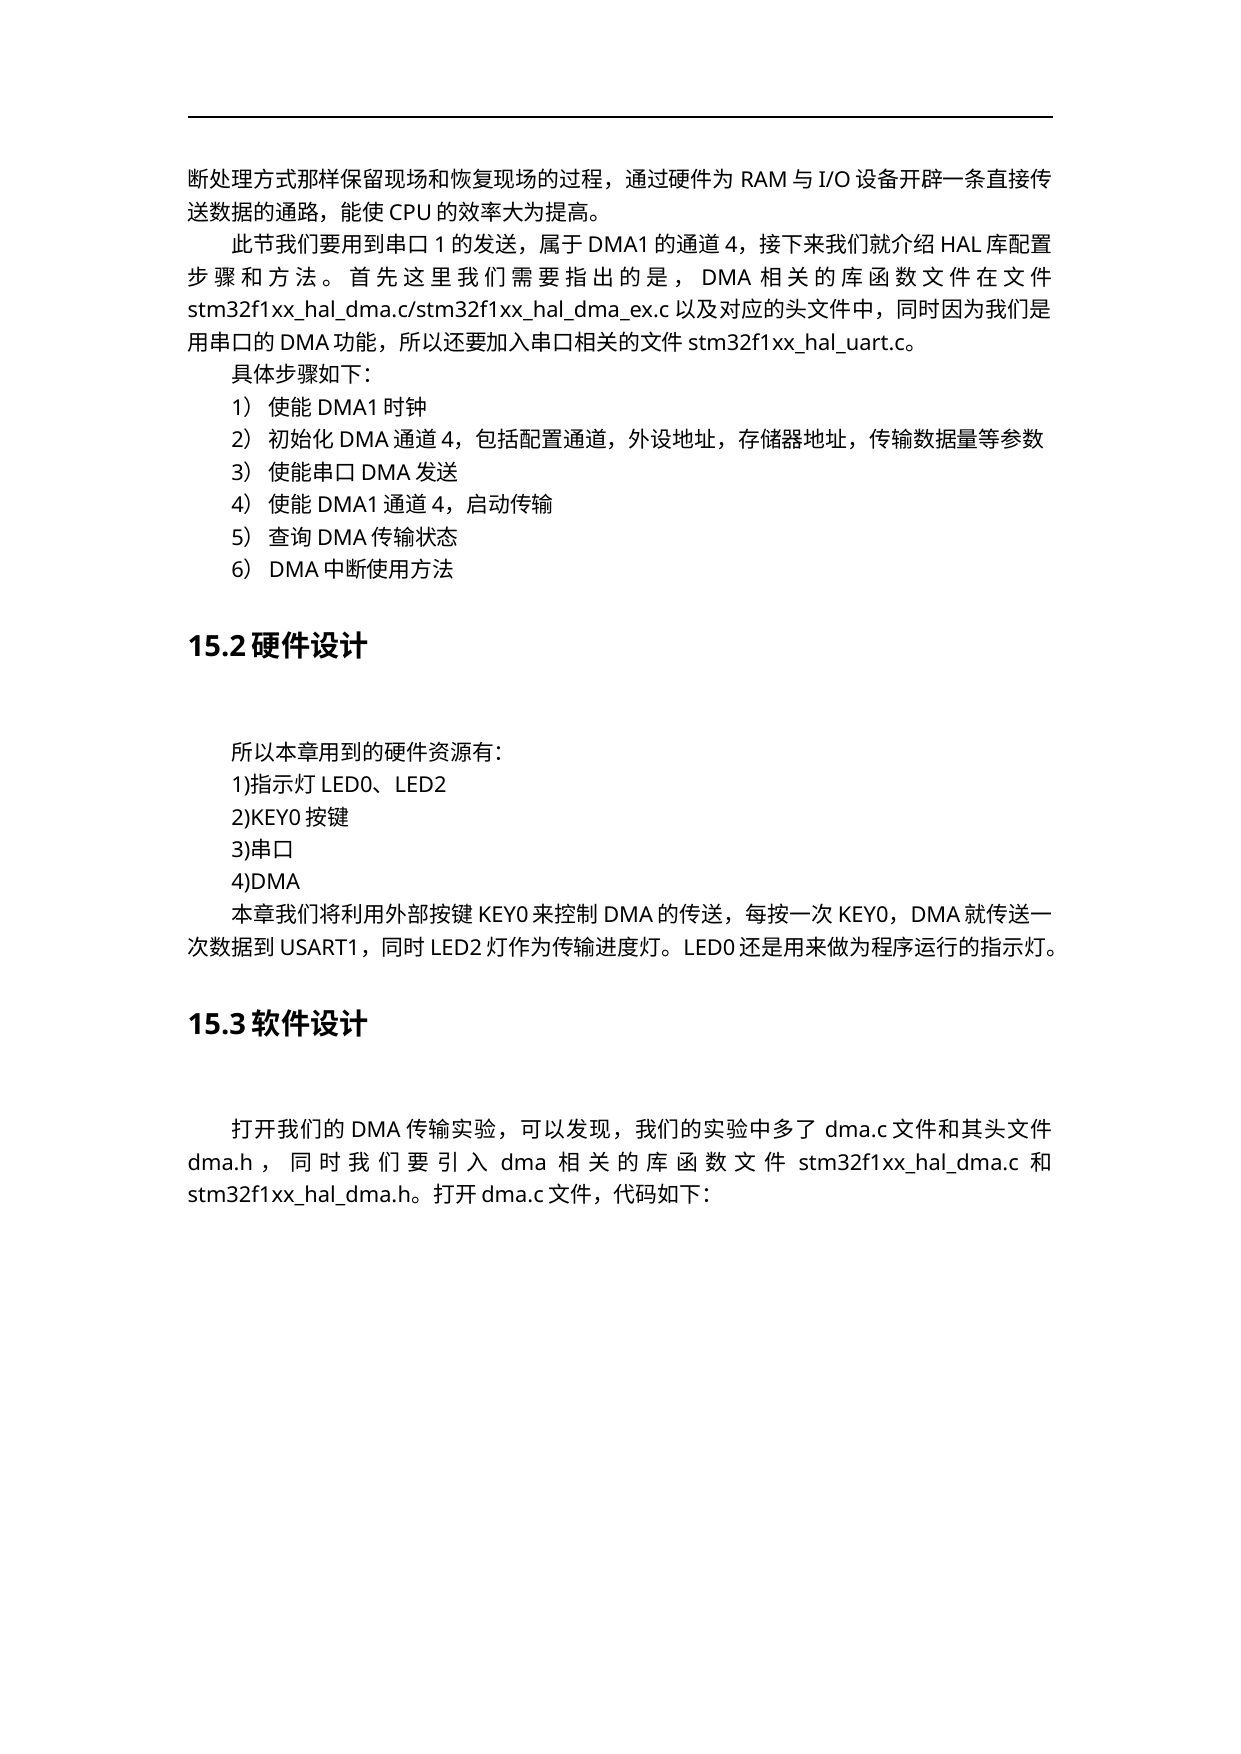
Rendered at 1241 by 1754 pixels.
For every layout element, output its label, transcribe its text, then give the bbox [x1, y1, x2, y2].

text 所以本章用到的硬件资源有： [187, 734, 1053, 767]
list 使能串口DMA发送 [231, 454, 1053, 487]
subtitle 15.2硬件设计 [187, 612, 1053, 677]
subtitle 15.3软件设计 [187, 989, 1053, 1054]
text 4)DMA [187, 864, 1053, 897]
text 本章我们将利用外部按键KEY0来控制DMA的传送，每按一次KEY0，DMA就传送一次数据到USART1，同时LED2灯作为传输进度灯。LED0还是用来做为程序运行的指示灯。 [187, 897, 1053, 962]
text 3)串口 [187, 832, 1053, 864]
text 打开我们的DMA传输实验，可以发现，我们的实验中多了dma.c文件和其头文件dma.h，同时我们要引入dma相关的库函数文件stm32f1xx_hal_dma.c和stm32f1xx_hal_dma.h。打开dma.c文件，代码如下： [187, 1112, 1053, 1210]
text 此节我们要用到串口1的发送，属于DMA1的通道4，接下来我们就介绍HAL库配置步骤和方法。首先这里我们需要指出的是，DMA相关的库函数文件在文件stm32f1xx_hal_dma.c/stm32f1xx_hal_dma_ex.c以及对应的头文件中，同时因为我们是用串口的DMA功能，所以还要加入串口相关的文件stm32f1xx_hal_uart.c。 [187, 227, 1053, 357]
list DMA中断使用方法 [231, 552, 1053, 584]
text 2)KEY0按键 [187, 799, 1053, 832]
list 查询DMA传输状态 [231, 519, 1053, 552]
text 具体步骤如下： [187, 357, 1053, 389]
list 使能DMA1时钟 [231, 389, 1053, 422]
list 使能DMA1通道4，启动传输 [231, 487, 1053, 519]
list 初始化DMA通道4，包括配置通道，外设地址，存储器地址，传输数据量等参数 [231, 422, 1053, 454]
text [187, 162, 1053, 227]
text 1)指示灯LED0、LED2 [187, 767, 1053, 799]
